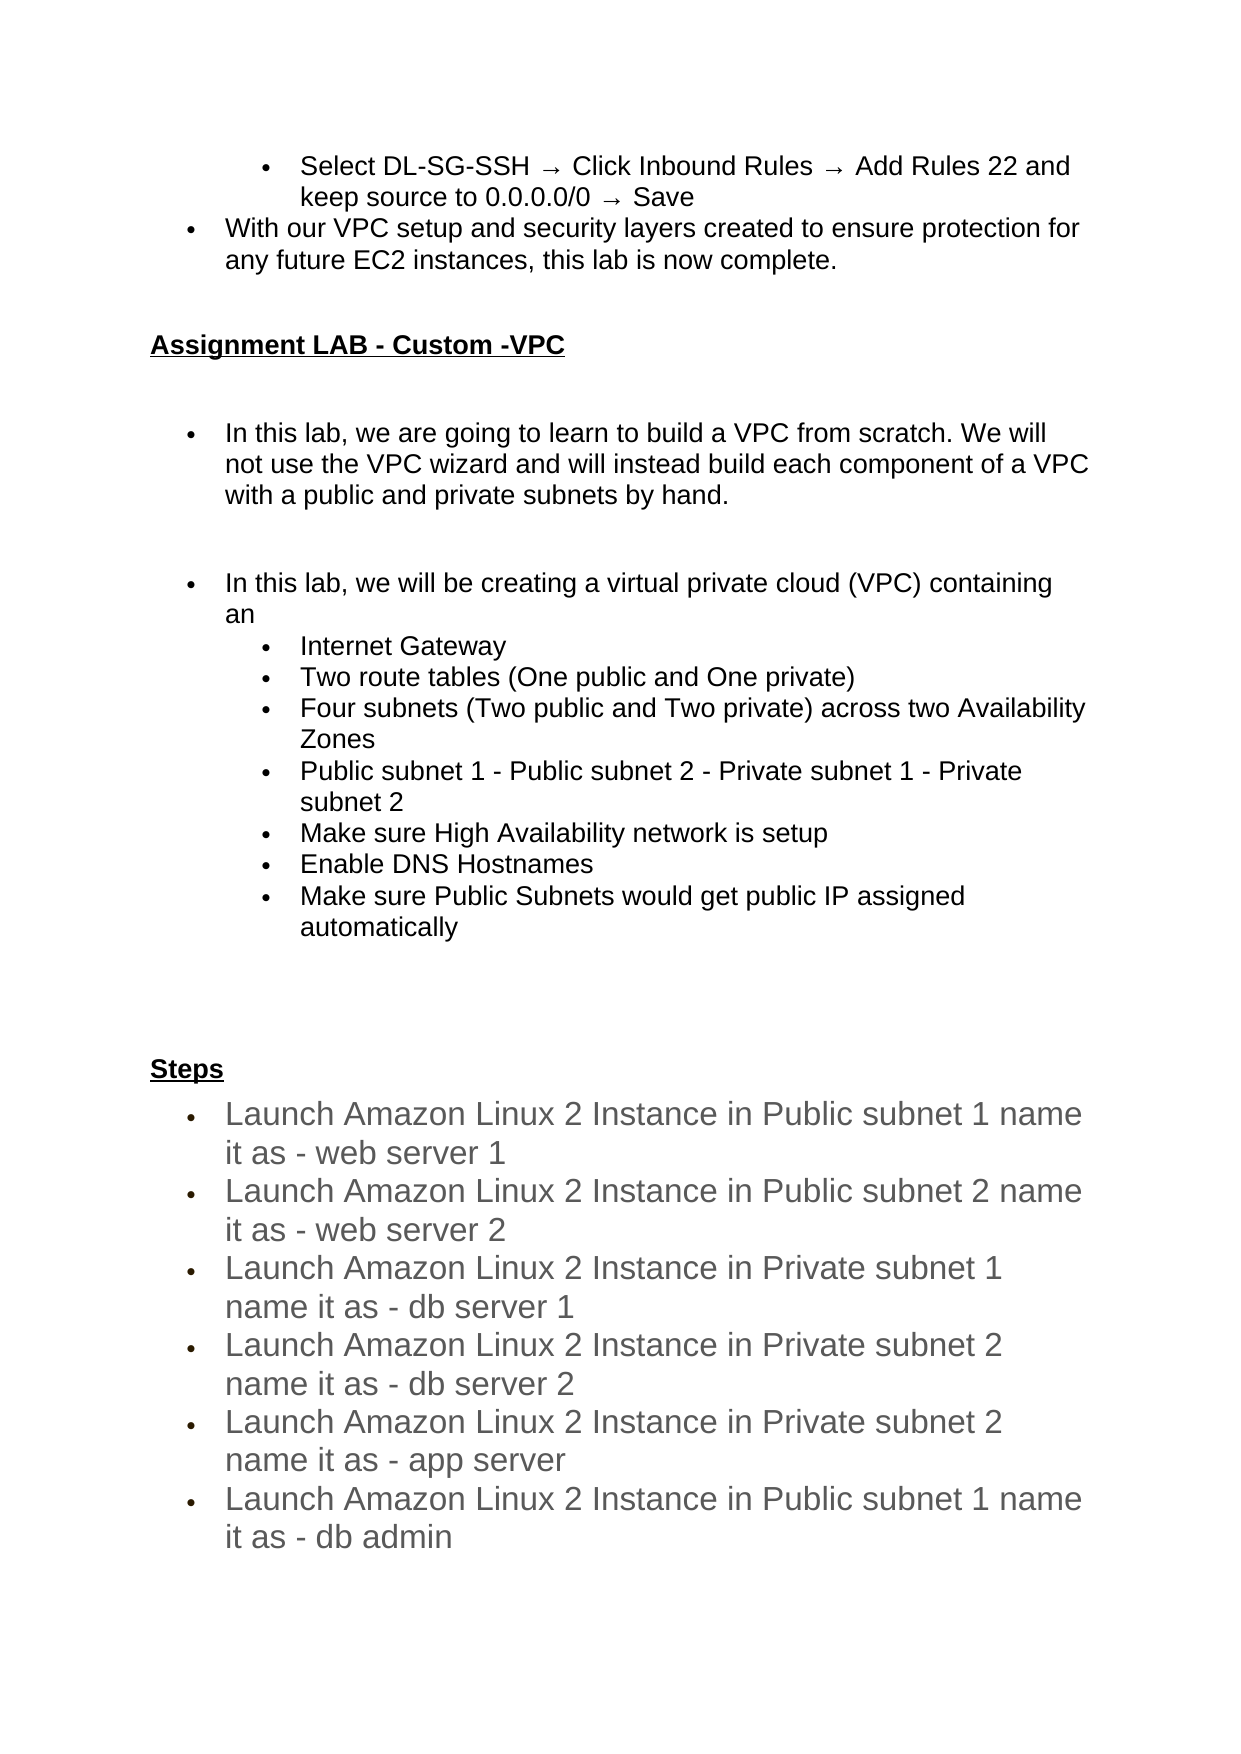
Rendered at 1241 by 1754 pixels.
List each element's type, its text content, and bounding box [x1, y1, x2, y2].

list Launch Amazon Linux 2 Instance in Private subnet 2 name it as - db server 2 [187, 1325, 1090, 1402]
list Enable DNS Hostnames [262, 848, 1090, 880]
list Launch Amazon Linux 2 Instance in Public subnet 1 name it as - web server 1 [187, 1094, 1090, 1171]
list Select DL-SG-SSH → Click Inbound Rules → Add Rules 22 and keep source to 0.0.0.0/0 → Save [262, 150, 1090, 212]
list Make sure Public Subnets would get public IP assigned automatically [262, 880, 1090, 942]
list Internet Gateway [262, 630, 1090, 661]
list Four subnets (Two public and Two private) across two Availability Zones [262, 692, 1090, 755]
list Launch Amazon Linux 2 Instance in Public subnet 2 name it as - web server 2 [187, 1171, 1090, 1248]
list Public subnet 1 - Public subnet 2 - Private subnet 1 - Private subnet 2 [262, 755, 1090, 817]
list With our VPC setup and security layers created to ensure protection for any future EC2 instances, this lab is now complete. [187, 212, 1090, 275]
list Launch Amazon Linux 2 Instance in Private subnet 2 name it as - app server [187, 1402, 1090, 1479]
list In this lab, we are going to learn to build a VPC from scratch. We will not use the VPC wizard and will instead build each component of a VPC with a public and private subnets by hand. [187, 417, 1090, 511]
list Launch Amazon Linux 2 Instance in Private subnet 1 name it as - db server 1 [187, 1248, 1090, 1325]
list Two route tables (One public and One private) [262, 661, 1090, 692]
list Make sure High Availability network is setup [262, 817, 1090, 848]
text Steps [150, 1053, 1090, 1084]
list Launch Amazon Linux 2 Instance in Public subnet 1 name it as - db admin [187, 1479, 1090, 1556]
text Assignment LAB - Custom -VPC [150, 329, 1090, 360]
list In this lab, we will be creating a virtual private cloud (VPC) containing an [187, 567, 1090, 630]
